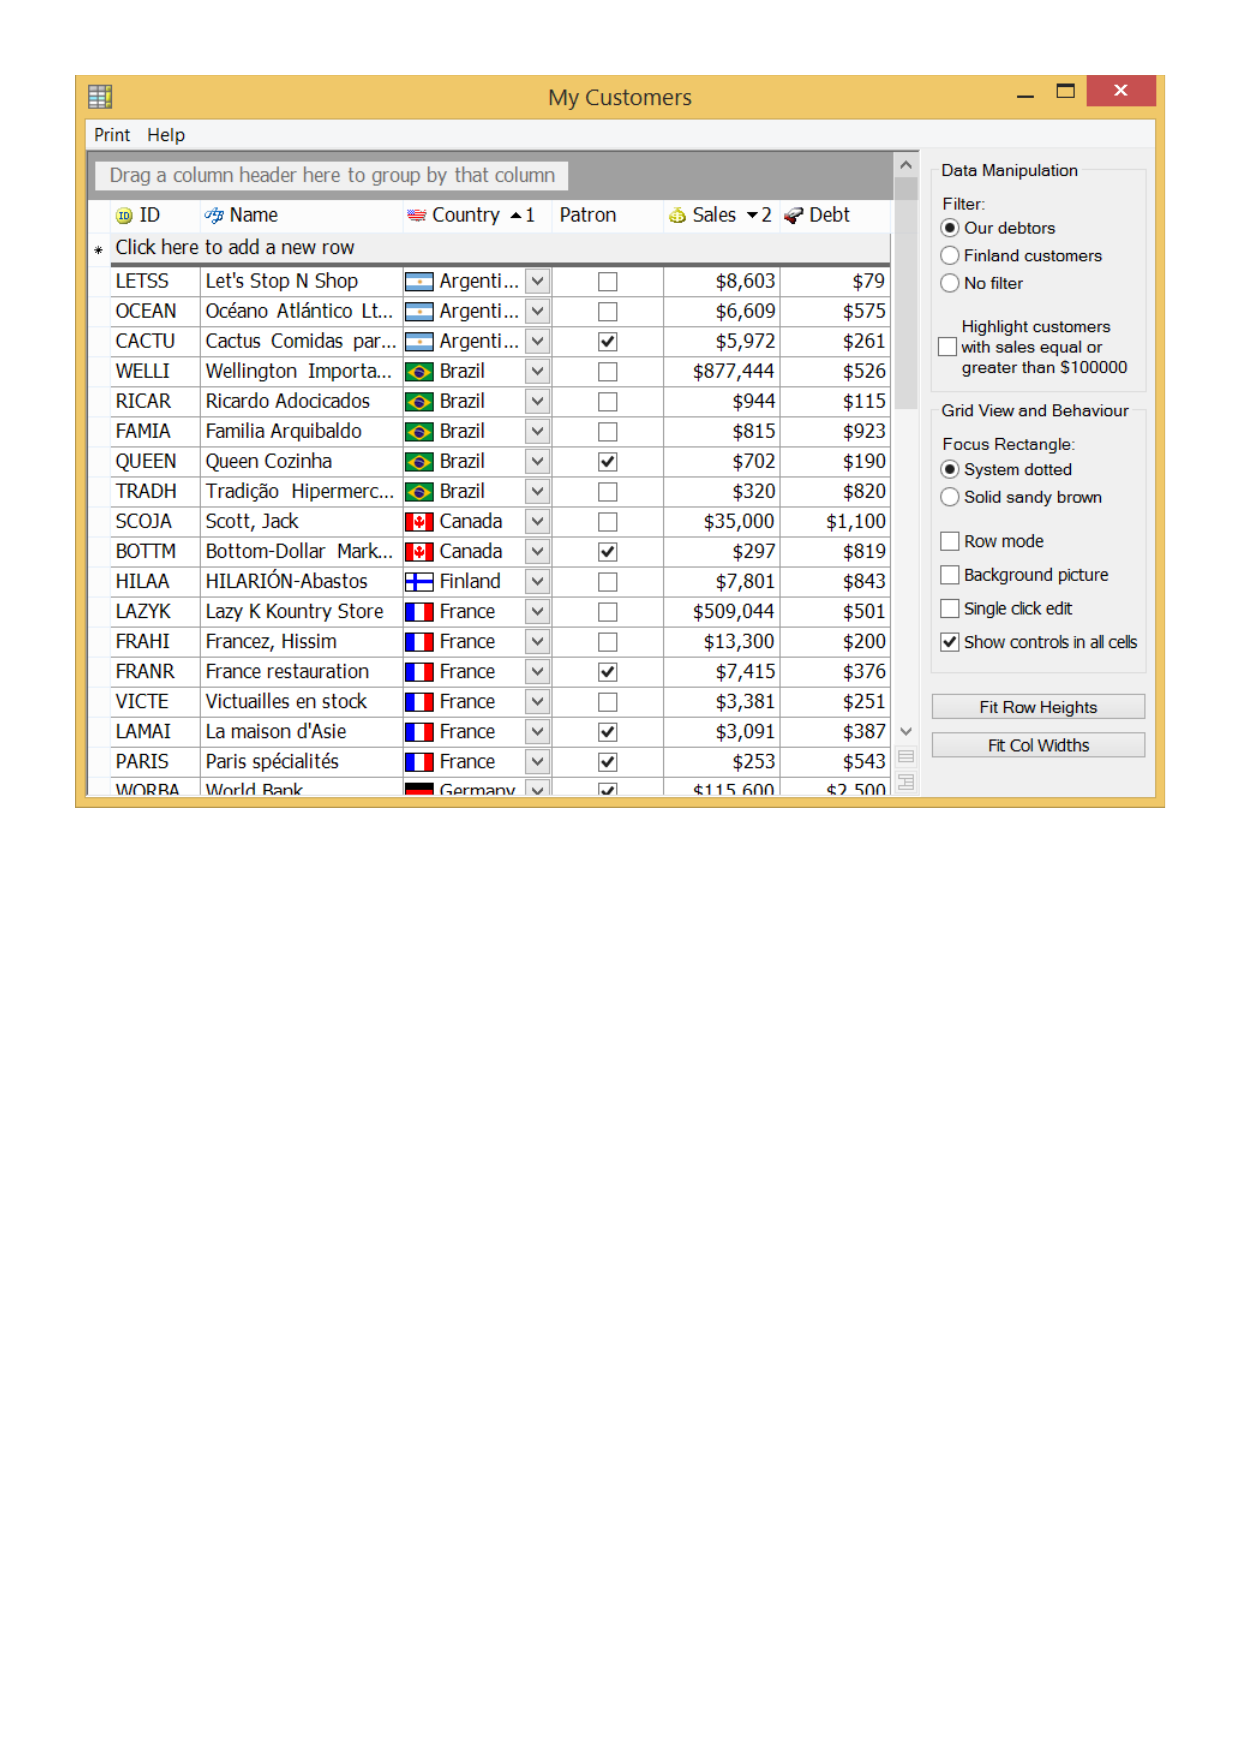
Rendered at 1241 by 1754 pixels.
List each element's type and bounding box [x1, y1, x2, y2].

picture [75, 75, 1166, 808]
